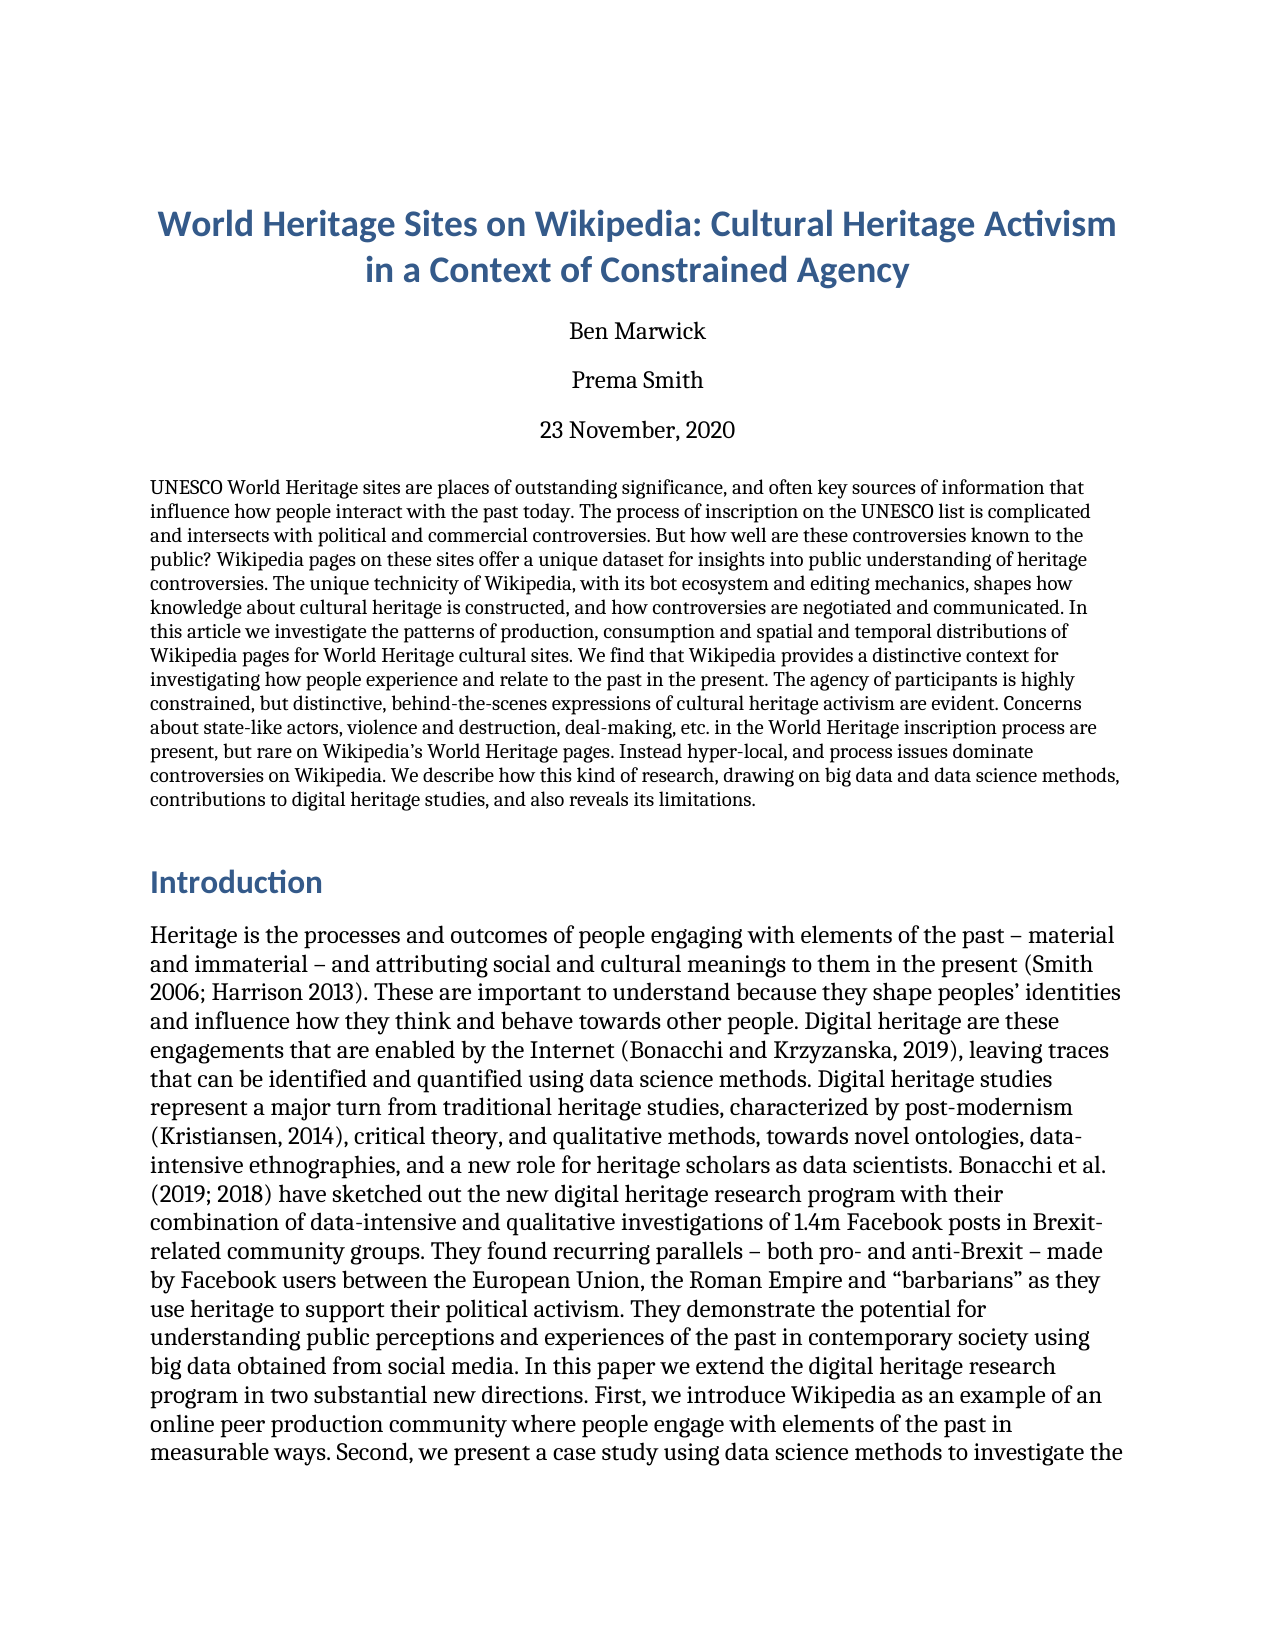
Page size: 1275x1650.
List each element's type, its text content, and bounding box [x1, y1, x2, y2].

text 23 November, 2020 [150, 416, 1125, 444]
title World Heritage Sites on Wikipedia: Cultural Heritage Activism in a Context of Constrained Agency [150, 200, 1125, 292]
subtitle Introduction [150, 861, 1125, 902]
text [150, 921, 1125, 1467]
text Prema Smith [150, 366, 1125, 395]
text UNESCO World Heritage sites are places of outstanding significance, and often key sources of information that influence how people interact with the past today. The process of inscription on the UNESCO list is complicated and intersects with political and commercial controversies. But how well are these controversies known to the public? Wikipedia pages on these sites offer a unique dataset for insights into public understanding of heritage controversies. The unique technicity of Wikipedia, with its bot ecosystem and editing mechanics, shapes how knowledge about cultural heritage is constructed, and how controversies are negotiated and communicated. In this article we investigate the patterns of production, consumption and spatial and temporal distributions of Wikipedia pages for World Heritage cultural sites. We find that Wikipedia provides a distinctive context for investigating how people experience and relate to the past in the present. The agency of participants is highly constrained, but distinctive, behind-the-scenes expressions of cultural heritage activism are evident. Concerns about state-like actors, violence and destruction, deal-making, etc. in the World Heritage inscription process are present, but rare on Wikipedia’s World Heritage pages. Instead hyper-local, and process issues dominate controversies on Wikipedia. We describe how this kind of research, drawing on big data and data science methods, contributions to digital heritage studies, and also reveals its limitations. [150, 476, 1125, 811]
text Ben Marwick [150, 317, 1125, 345]
